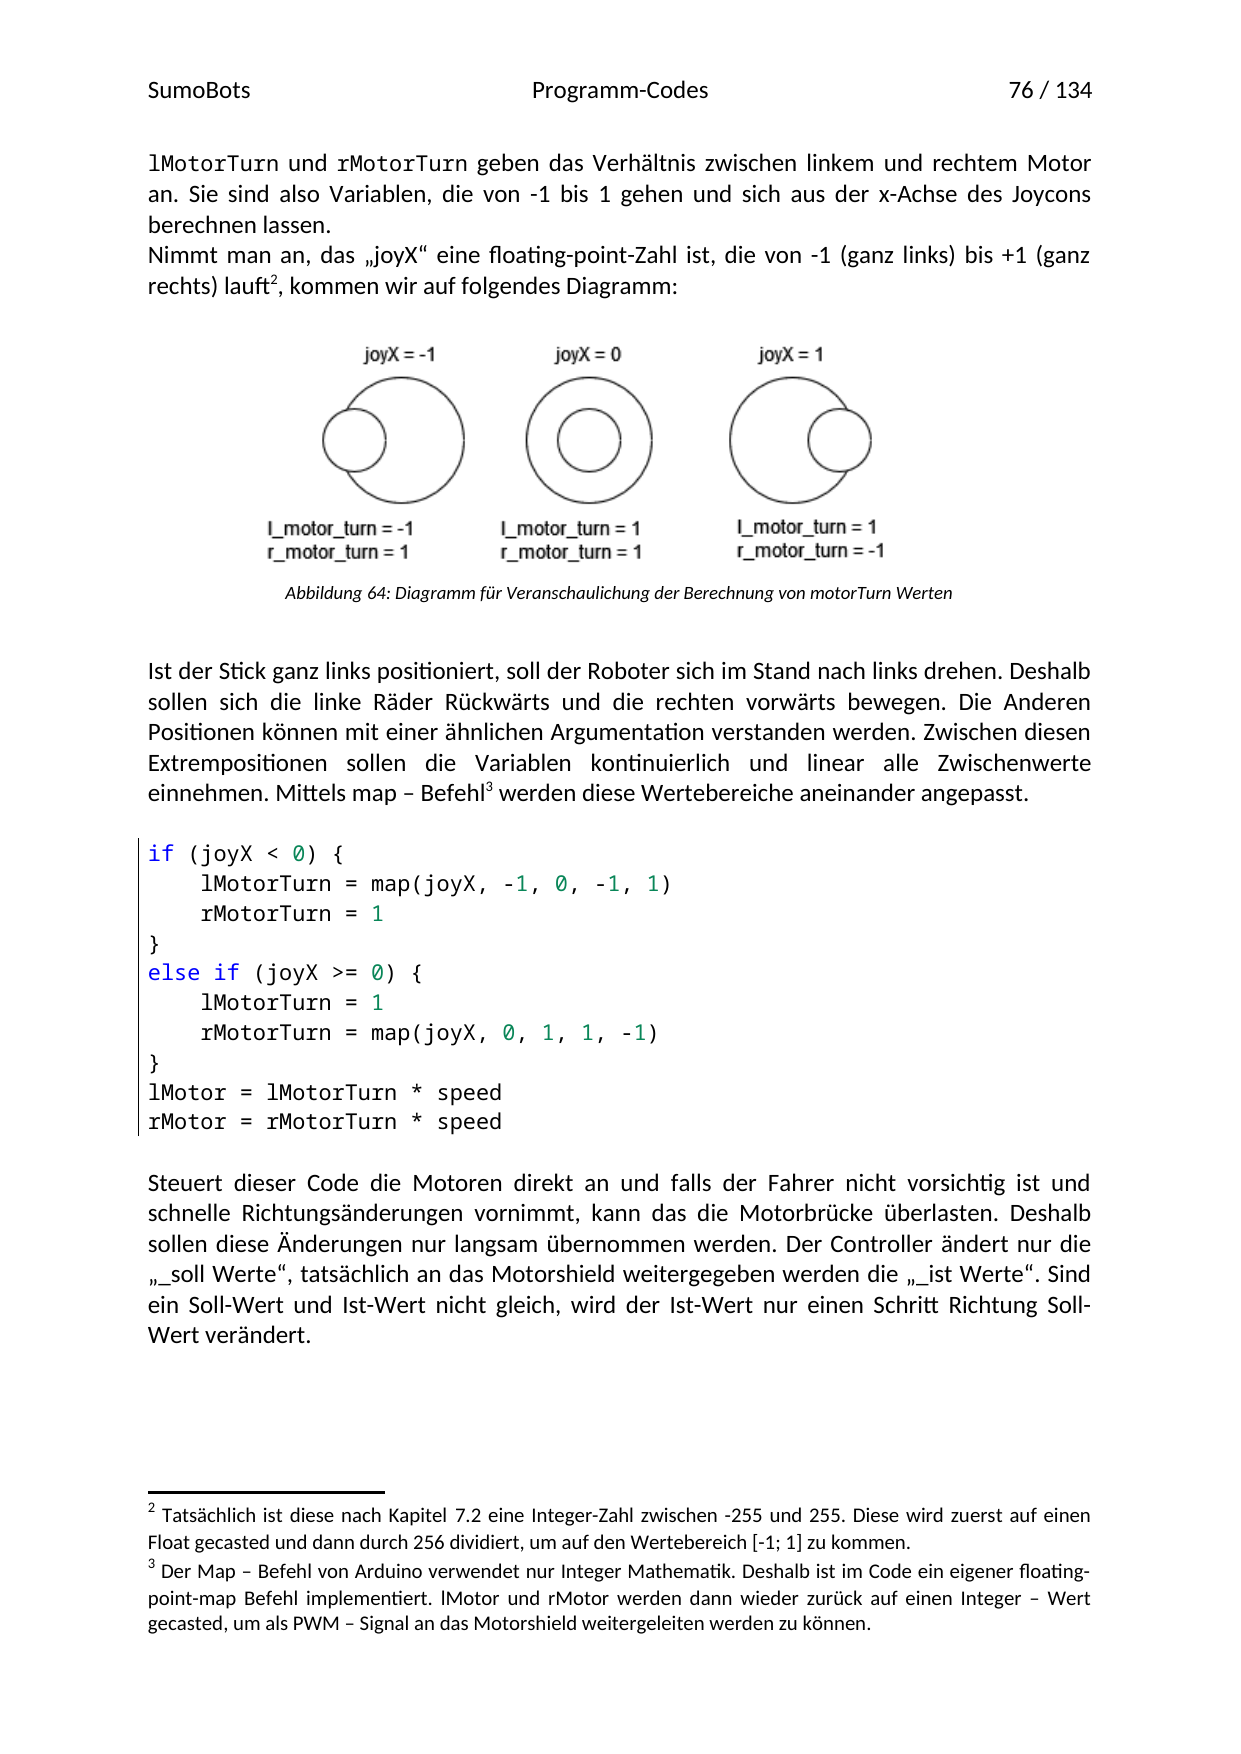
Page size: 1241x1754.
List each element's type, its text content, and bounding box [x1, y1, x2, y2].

text rMotorTurn = 1 [148, 898, 1093, 928]
text Nimmt man an, das „joyX“ eine floating-point-Zahl ist, die von -1 (ganz links) bis +1 (ganz rechts) lauft, kommen wir auf folgendes Diagramm: [148, 239, 1093, 300]
text if (joyX < 0) { [148, 838, 1093, 868]
picture [260, 330, 980, 581]
text rMotorTurn = map(joyX, 0, 1, 1, -1) [148, 1017, 1093, 1047]
text lMotorTurn und rMotorTurn geben das Verhältnis zwischen linkem und rechtem Motor an. Sie sind also Variablen, die von -1 bis 1 gehen und sich aus der x-Achse des Joycons berechnen lassen. [148, 148, 1093, 239]
text lMotor = lMotorTurn * speed [148, 1077, 1093, 1106]
text Steuert dieser Code die Motoren direkt an und falls der Fahrer nicht vorsichtig ist und schnelle Richtungsänderungen vornimmt, kann das die Motorbrücke überlasten. Deshalb sollen diese Änderungen nur langsam übernommen werden. Der Controller ändert nur die „_soll Werte“, tatsächlich an das Motorshield weitergegeben werden die „_ist Werte“. Sind ein Soll-Wert und Ist-Wert nicht gleich, wird der Ist-Wert nur einen Schritt Richtung Soll-Wert verändert. [148, 1167, 1093, 1350]
text rMotor = rMotorTurn * speed [148, 1106, 1093, 1136]
text lMotorTurn = map(joyX, -1, 0, -1, 1) [148, 868, 1093, 898]
text } [148, 928, 1093, 957]
text Ist der Stick ganz links positioniert, soll der Roboter sich im Stand nach links drehen. Deshalb sollen sich die linke Räder Rückwärts und die rechten vorwärts bewegen. Die Anderen Positionen können mit einer ähnlichen Argumentation verstanden werden. Zwischen diesen Extrempositionen sollen die Variablen kontinuierlich und linear alle Zwischenwerte einnehmen. Mittels map – Befehl werden diese Wertebereiche aneinander angepasst. [148, 655, 1093, 808]
text } [148, 1047, 1093, 1077]
text else if (joyX >= 0) { [148, 957, 1093, 987]
text Abbildung 64: Diagramm für Veranschaulichung der Berechnung von motorTurn Werten [148, 581, 1093, 604]
text lMotorTurn = 1 [148, 987, 1093, 1017]
